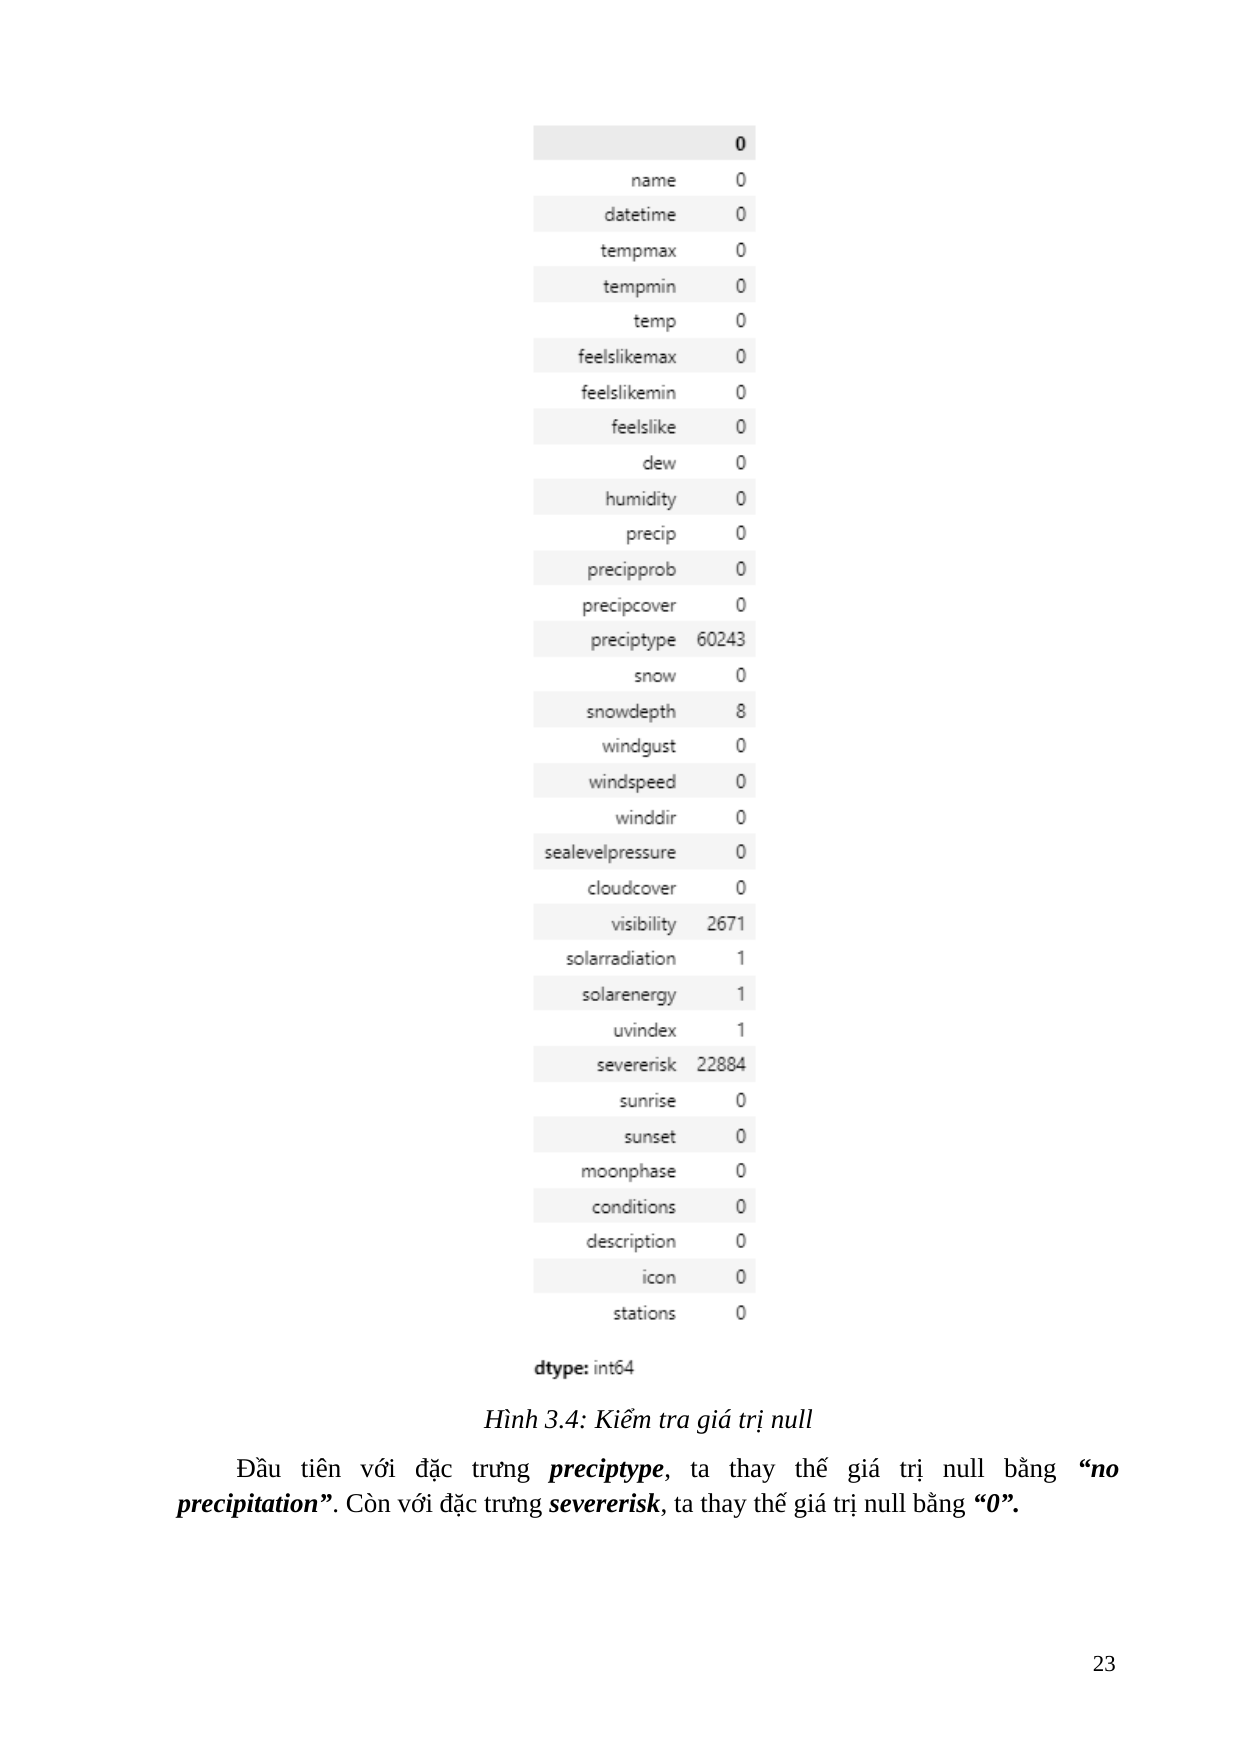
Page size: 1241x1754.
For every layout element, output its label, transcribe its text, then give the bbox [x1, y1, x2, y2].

picture [526, 118, 773, 1387]
text Hình 3.4: Kiểm tra giá trị null [177, 1403, 1122, 1434]
text Đầu tiên với đặc trưng preciptype, ta thay thế giá trị null bằng “no precipitation”. Còn với đặc trưng severerisk, ta thay thế giá trị null bằng “0”. [177, 1452, 1122, 1518]
